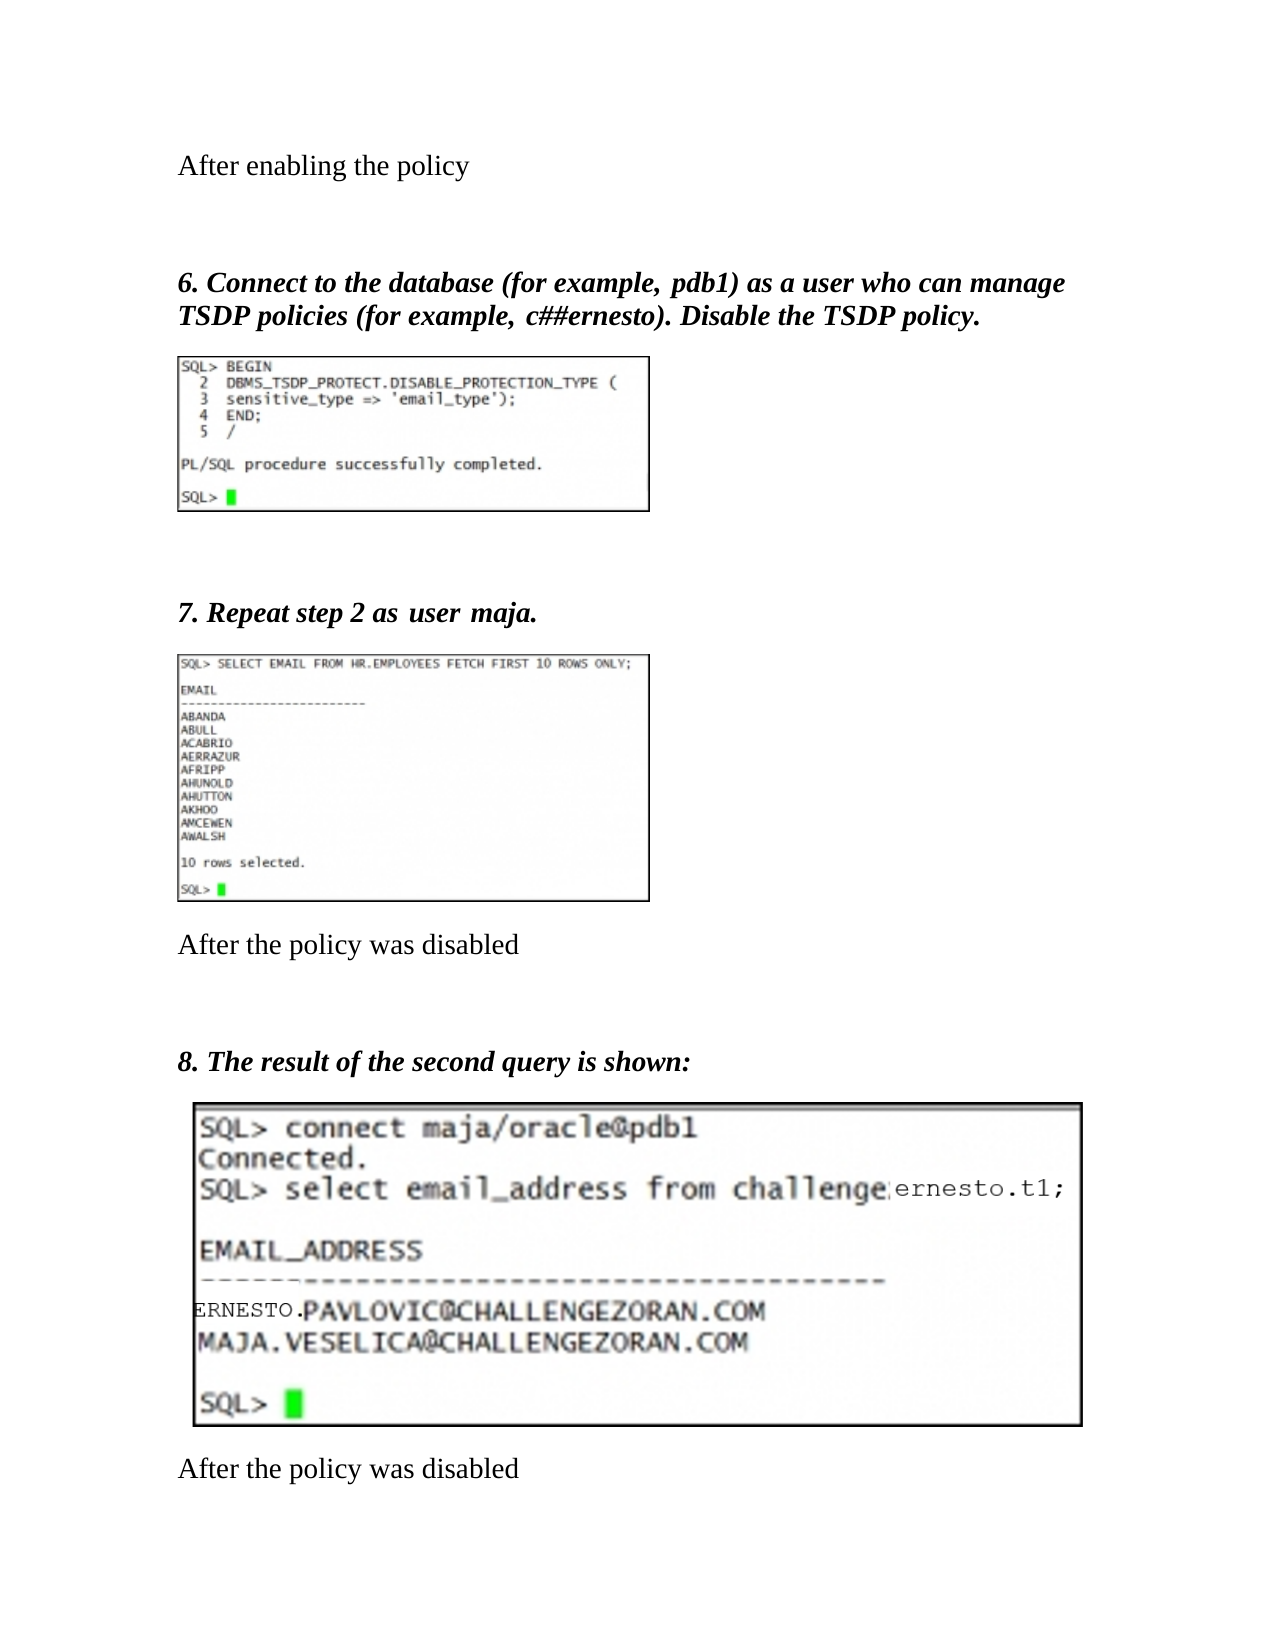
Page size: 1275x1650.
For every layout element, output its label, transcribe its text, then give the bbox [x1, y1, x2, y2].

text After the policy was disabled [177, 927, 1098, 960]
text 6. Connect to the database (for example, pdb1) as a user who can manage TSDP policies (for example, c##ernesto). Disable the TSDP policy. [177, 265, 1098, 332]
text After enabling the policy [177, 148, 1098, 181]
text 8. The result of the second query is shown: [177, 1044, 1098, 1077]
picture [177, 356, 650, 512]
picture [177, 654, 650, 902]
text After the policy was disabled [177, 1451, 1098, 1485]
text 7. Repeat step 2 as user maja. [177, 596, 1098, 629]
picture [177, 1102, 1085, 1427]
